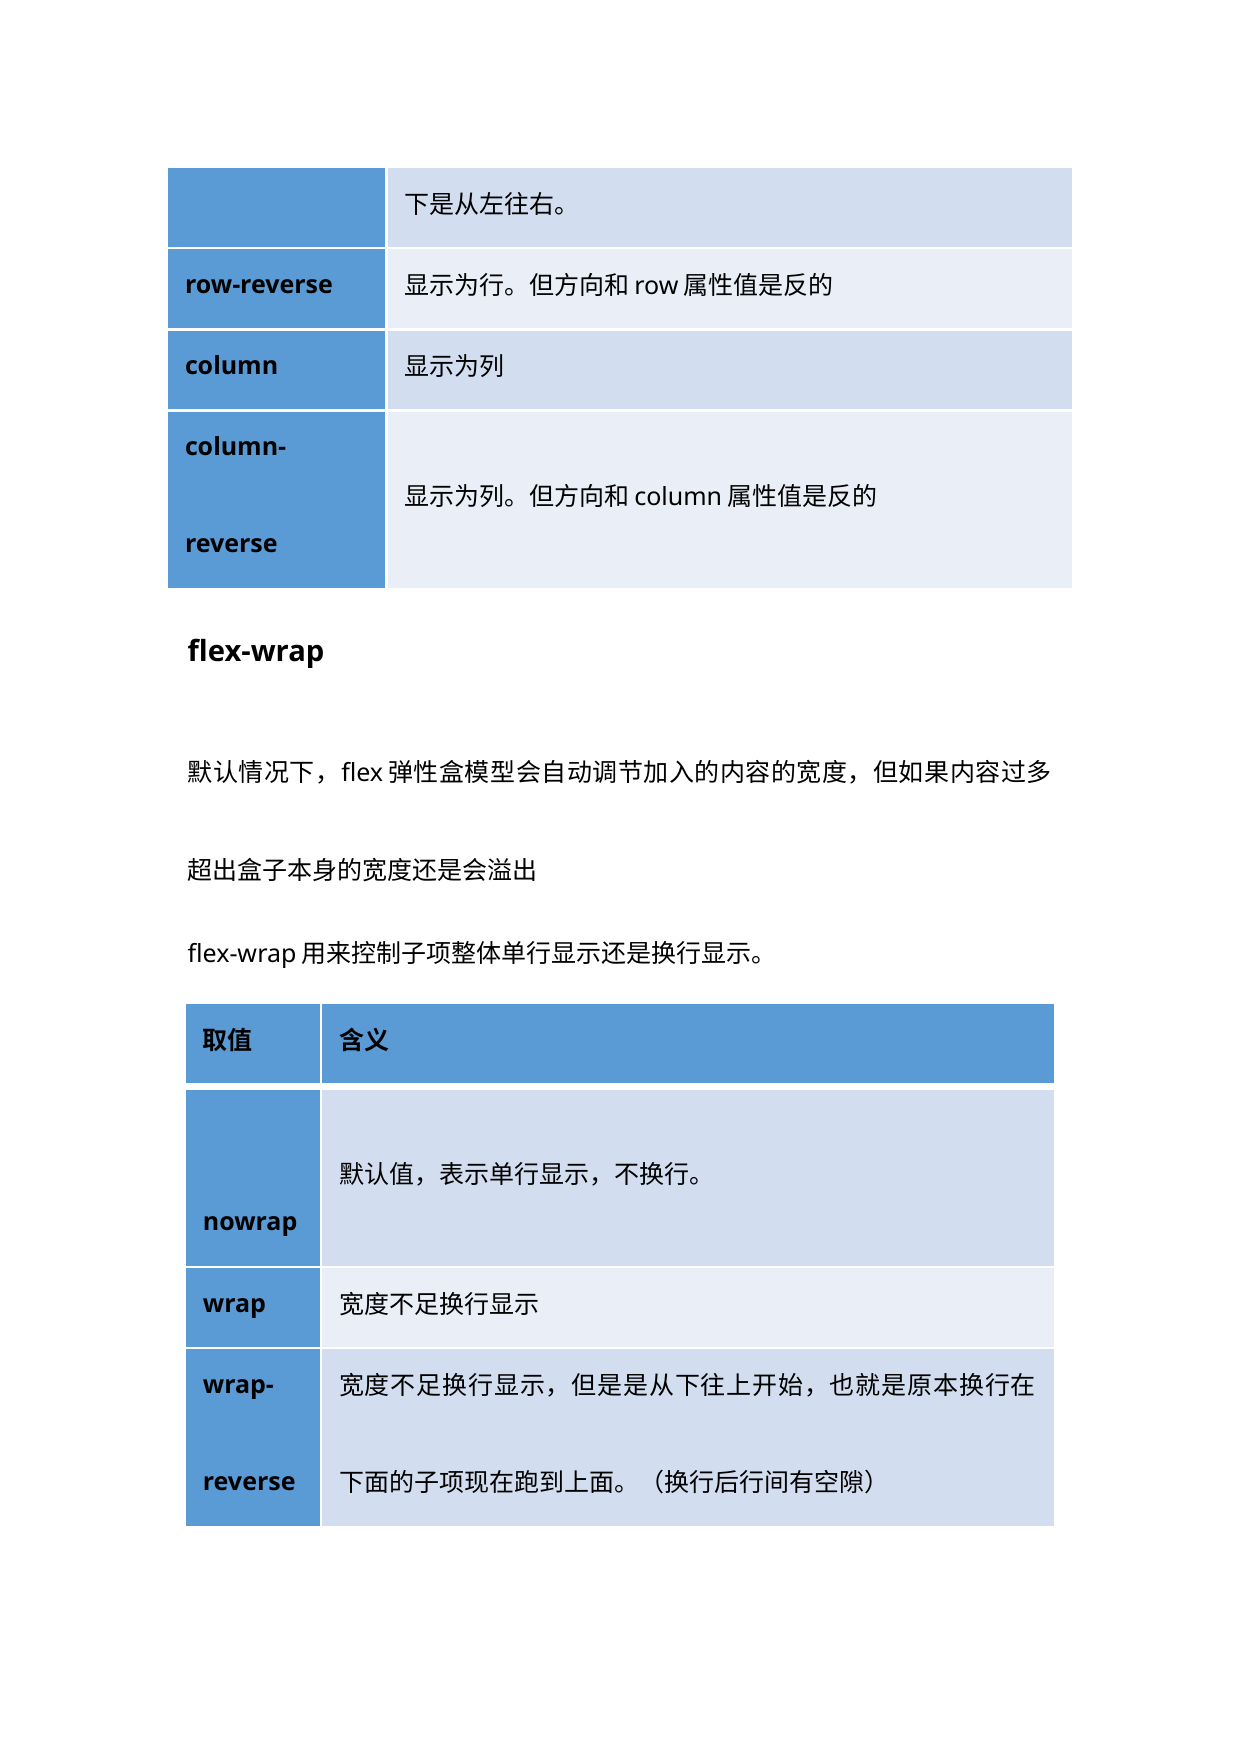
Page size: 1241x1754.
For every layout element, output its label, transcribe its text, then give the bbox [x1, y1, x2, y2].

text 默认情况下，flex弹性盒模型会自动调节加入的内容的宽度，但如果内容过多超出盒子本身的宽度还是会溢出 [187, 738, 1053, 901]
table_header 含义 [322, 1004, 1054, 1083]
table_cell row-reverse [168, 249, 385, 328]
table_cell column-reverse [168, 412, 385, 588]
table_cell 宽度不足换行显示，但是是从下往上开始，也就是原本换行在下面的子项现在跑到上面。（换行后行间有空隙） [322, 1349, 1054, 1526]
table_cell 显示为行。但方向和row属性值是反的 [388, 249, 1072, 328]
table_cell column [168, 331, 385, 409]
table_cell 默认值，表示单行显示，不换行。 [322, 1090, 1054, 1266]
table_cell 显示为列。但方向和column属性值是反的 [388, 412, 1072, 588]
table_cell wrap-reverse [186, 1349, 320, 1526]
table_cell nowrap [186, 1090, 320, 1266]
text flex-wrap用来控制子项整体单行显示还是换行显示。 [187, 919, 1053, 984]
subtitle flex-wrap [187, 617, 1053, 682]
table_cell 宽度不足换行显示 [322, 1268, 1054, 1347]
table_cell wrap [186, 1268, 320, 1347]
table_cell 显示为列 [388, 331, 1072, 409]
table_cell row [168, 168, 385, 247]
table_header 取值 [186, 1004, 320, 1083]
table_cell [388, 168, 1072, 247]
